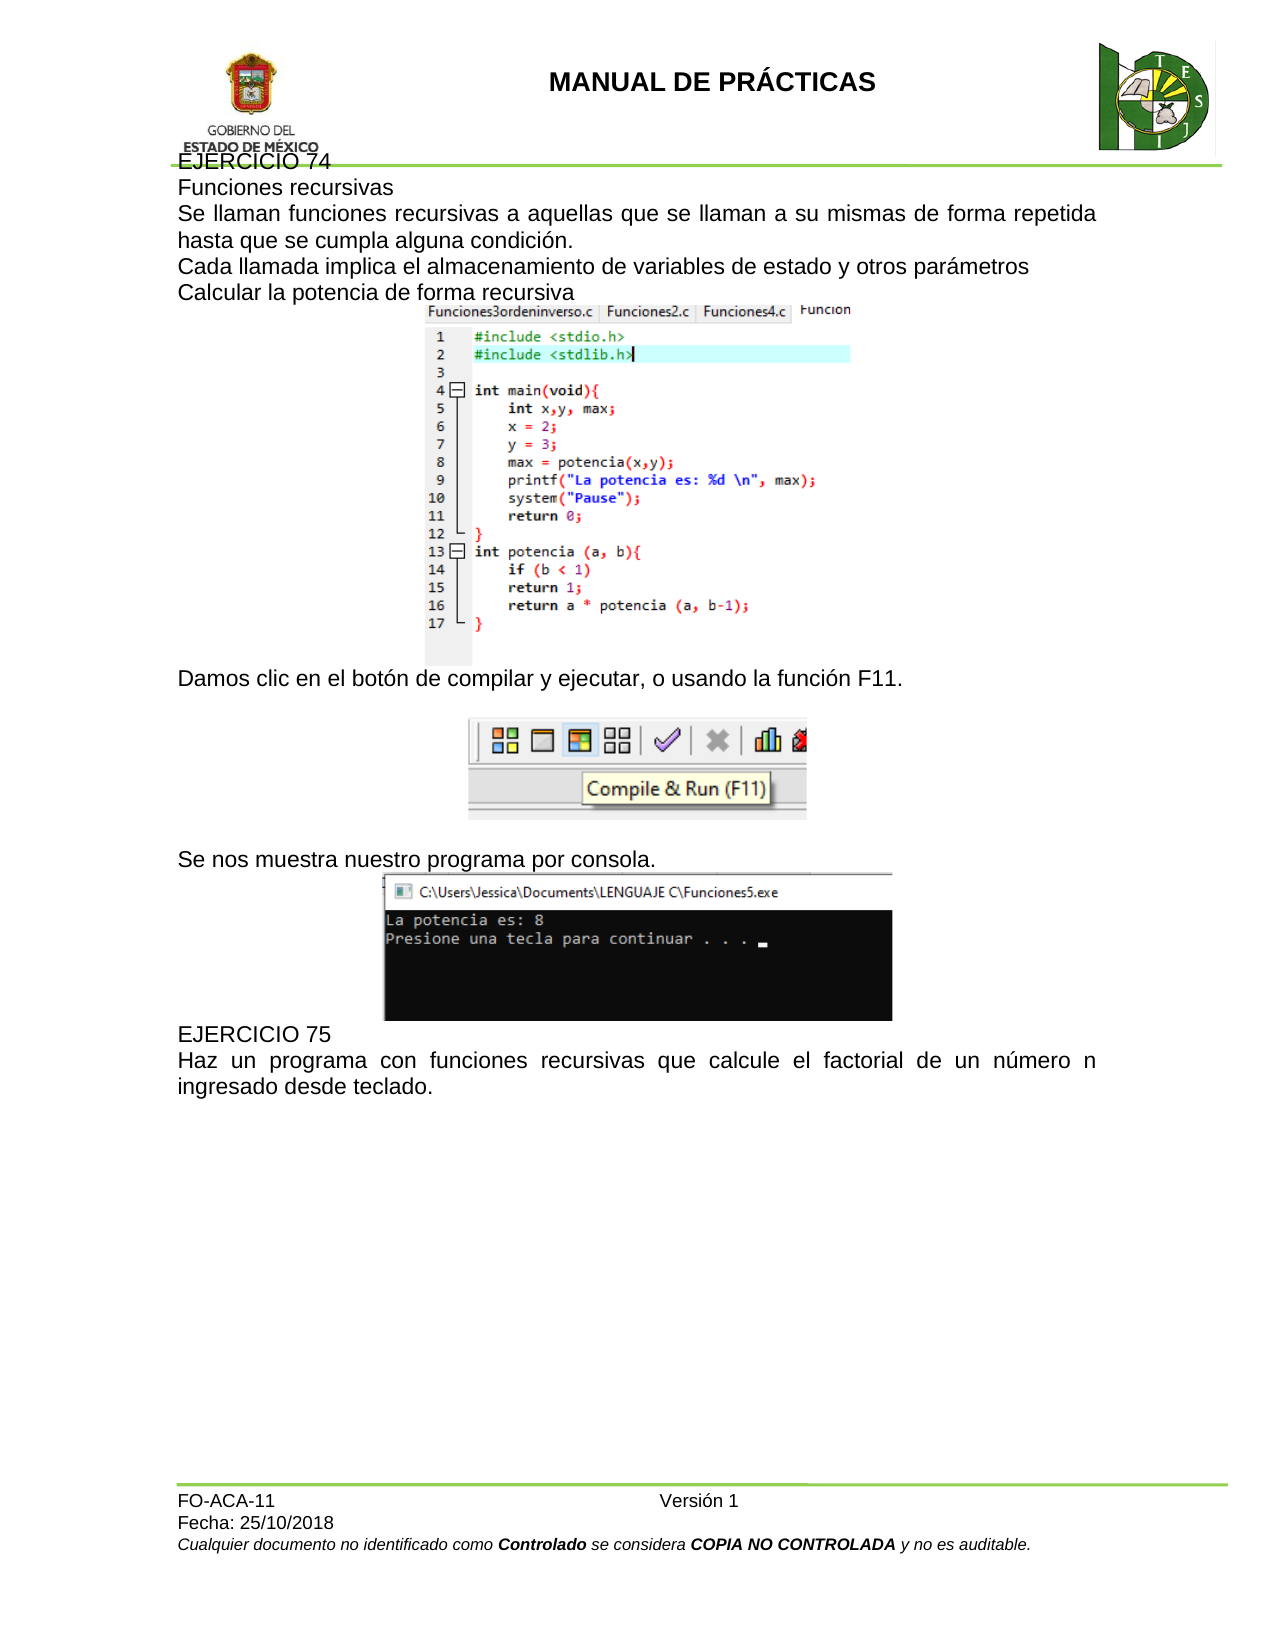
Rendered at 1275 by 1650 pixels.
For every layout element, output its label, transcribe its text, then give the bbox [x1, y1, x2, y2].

text Se llaman funciones recursivas a aquellas que se llaman a su mismas de forma repetida hasta que se cumpla alguna condición. [177, 200, 1098, 253]
picture [382, 872, 893, 1021]
picture [424, 305, 851, 666]
text Se nos muestra nuestro programa por consola. [177, 846, 1098, 872]
text Damos clic en el botón de compilar y ejecutar, o usando la función F11. [177, 665, 1098, 691]
picture [175, 42, 320, 161]
picture [1097, 41, 1216, 157]
text EJERCICIO 74 [177, 148, 1098, 174]
text Haz un programa con funciones recursivas que calcule el factorial de un número n ingresado desde teclado. [177, 1047, 1098, 1099]
text Cada llamada implica el almacenamiento de variables de estado y otros parámetros [177, 253, 1098, 279]
picture [468, 717, 807, 820]
text Calcular la potencia de forma recursiva [177, 279, 1098, 306]
text Funciones recursivas [177, 174, 1098, 200]
text EJERCICIO 75 [177, 1021, 1098, 1047]
